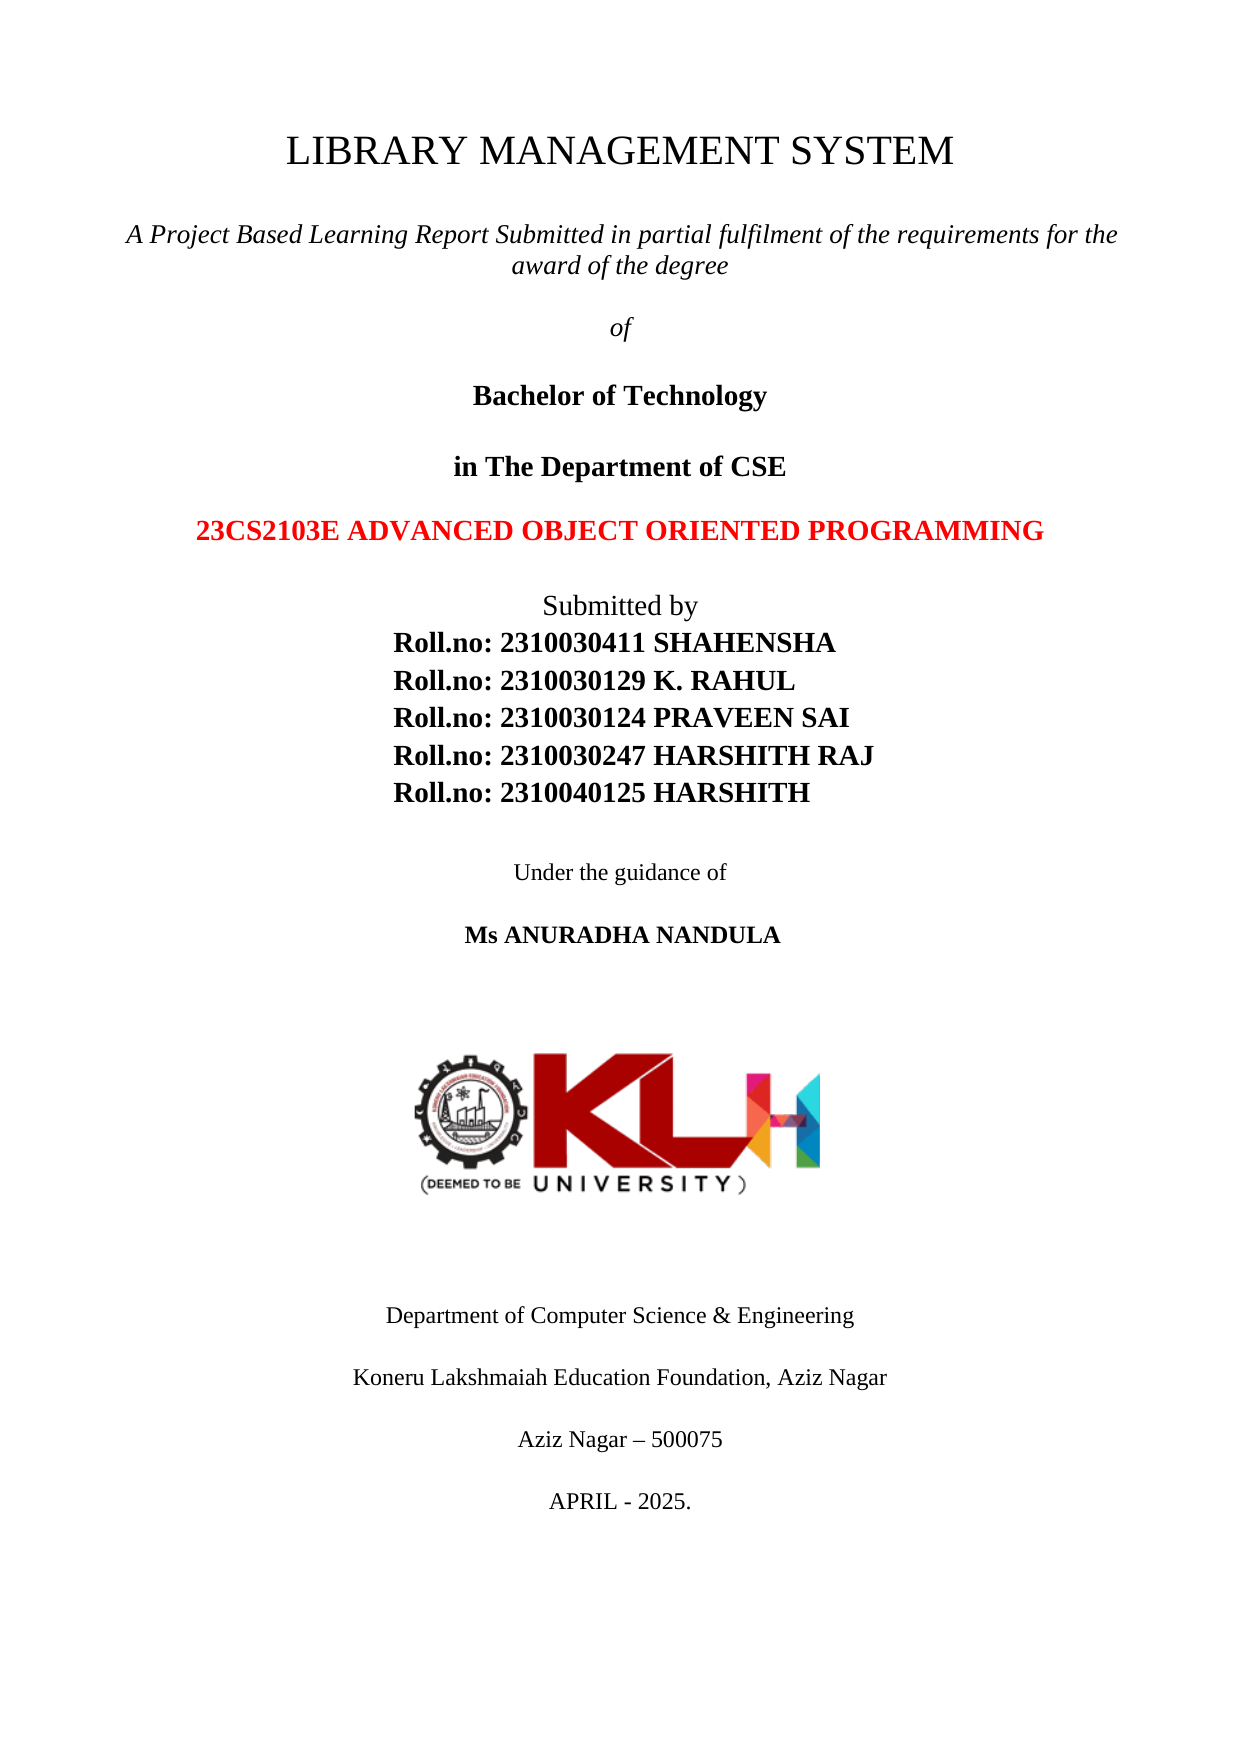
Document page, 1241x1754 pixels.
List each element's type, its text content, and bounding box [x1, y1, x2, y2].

text Roll.no: 2310030411 SHAHENSHA [393, 633, 1147, 658]
text Roll.no: 2310030247 HARSHITH RAJ [393, 745, 1147, 770]
text Roll.no: 2310040125 HARSHITH [393, 783, 1147, 808]
text of [93, 311, 1147, 342]
picture [406, 1046, 834, 1204]
text Ms ANURADHA NANDULA [93, 920, 1147, 949]
text Department of Computer Science & Engineering [93, 1301, 1147, 1328]
text Roll.no: 2310030129 K. RAHUL [393, 670, 1147, 695]
text Koneru Lakshmaiah Education Foundation, Aziz Nagar [93, 1363, 1147, 1390]
text Roll.no: 2310030124 PRAVEEN SAI [393, 708, 1147, 733]
text Under the guidance of [93, 858, 1147, 886]
text LIBRARY MANAGEMENT SYSTEM [93, 125, 1147, 173]
text Bachelor of Technology [93, 378, 1147, 412]
text in The Department of CSE [93, 449, 1147, 483]
text A Project Based Learning Report Submitted in partial fulfilment of the requirements for the award of the degree [93, 218, 1147, 280]
text Submitted by [93, 595, 1147, 620]
text 23CS2103E ADVANCED OBJECT ORIENTED PROGRAMMING [93, 520, 1147, 545]
text APRIL - 2025. [93, 1487, 1147, 1515]
text Aziz Nagar – 500075 [93, 1425, 1147, 1453]
